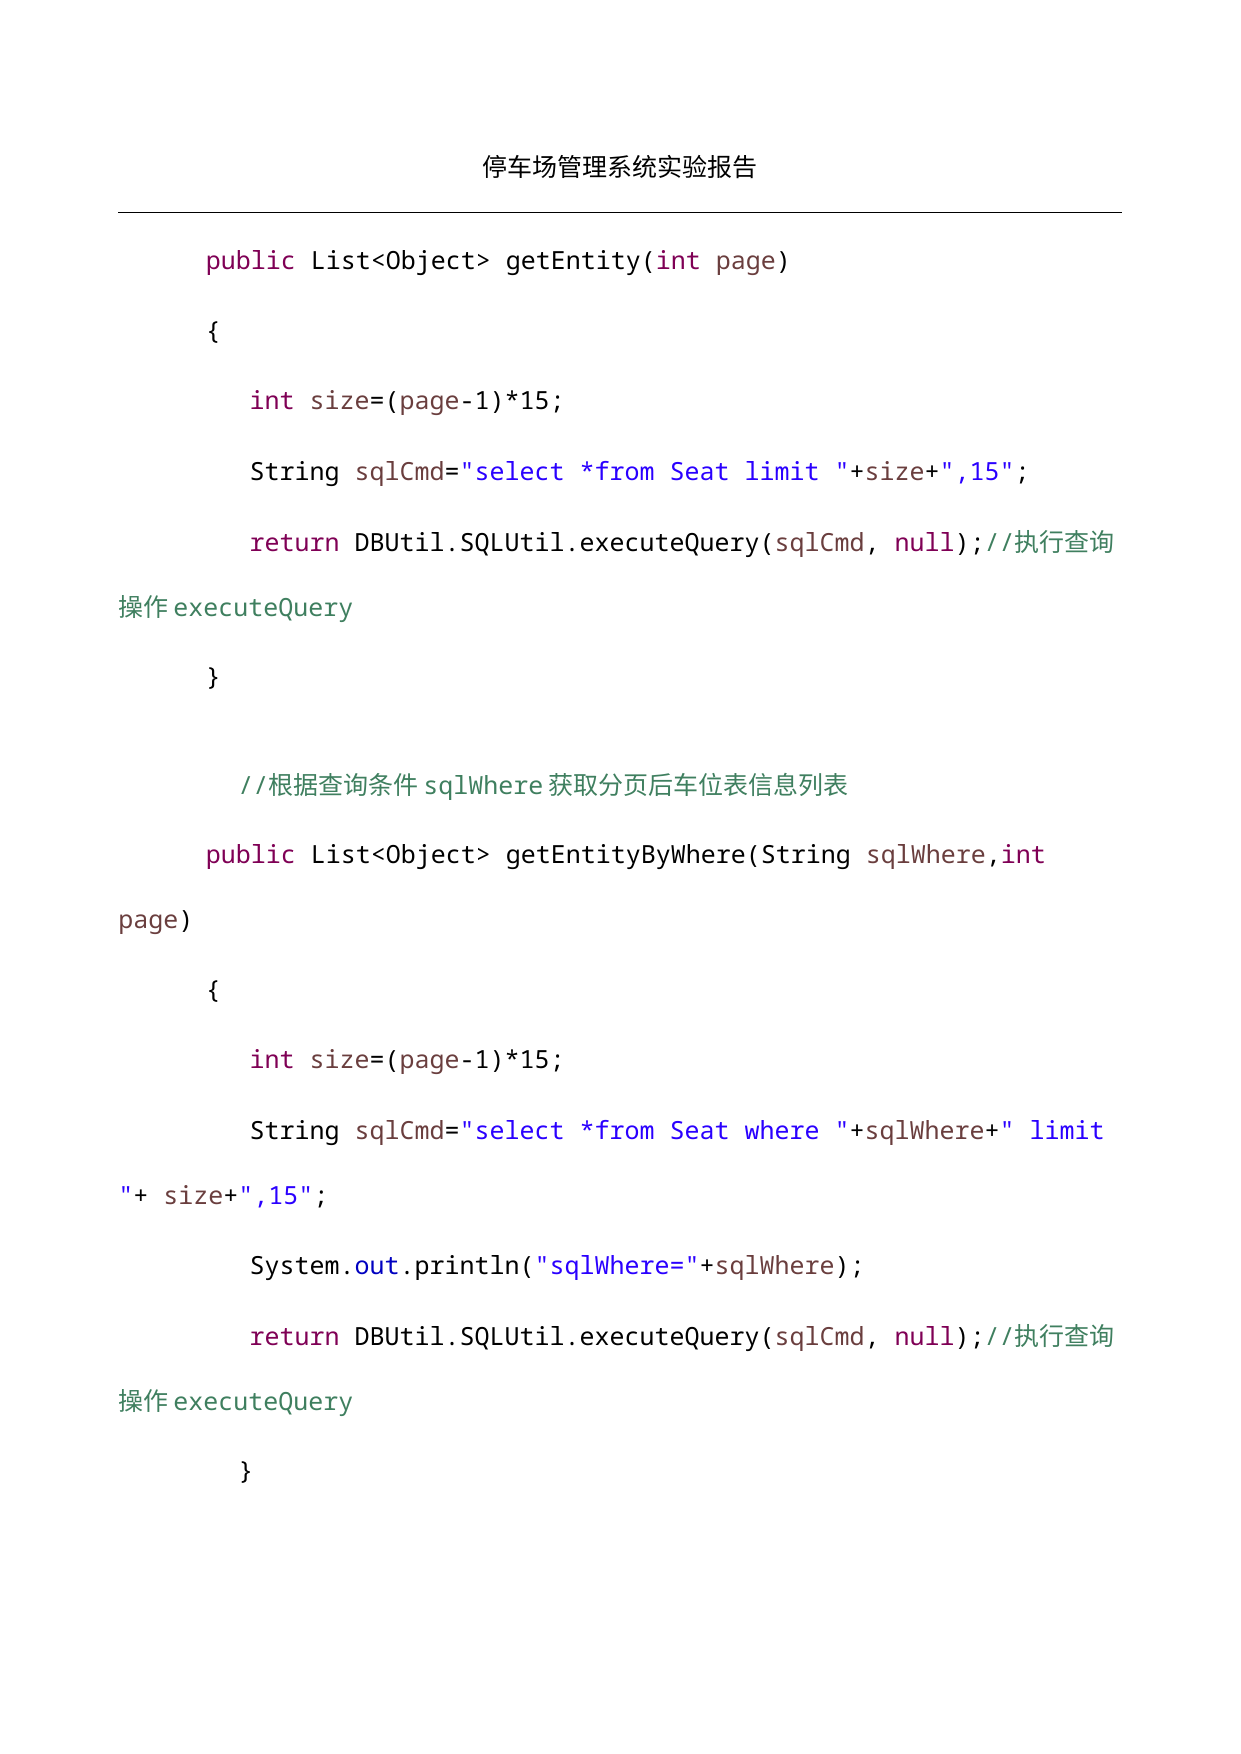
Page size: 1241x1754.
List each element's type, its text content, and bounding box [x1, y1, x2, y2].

text return DBUtil.SQLUtil.executeQuery(sqlCmd, null);//执行查询操作executeQuery [118, 1302, 1122, 1432]
text String sqlCmd="select *from Seat limit "+size+",15"; [118, 438, 1122, 503]
text public List<Object> getEntityByWhere(String sqlWhere,int page) [118, 821, 1122, 951]
text int size=(page-1)*15; [118, 1027, 1122, 1092]
text System.out.println("sqlWhere="+sqlWhere); [118, 1232, 1122, 1297]
text public List<Object> getEntity(int page) [118, 227, 1122, 292]
text { [118, 297, 1122, 362]
text } [118, 1437, 1122, 1502]
text String sqlCmd="select *from Seat where "+sqlWhere+" limit "+ size+",15"; [118, 1097, 1122, 1227]
text //根据查询条件sqlWhere获取分页后车位表信息列表 [118, 751, 1122, 816]
text } [118, 643, 1122, 708]
text int size=(page-1)*15; [118, 367, 1122, 432]
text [118, 508, 1122, 638]
text { [118, 956, 1122, 1021]
